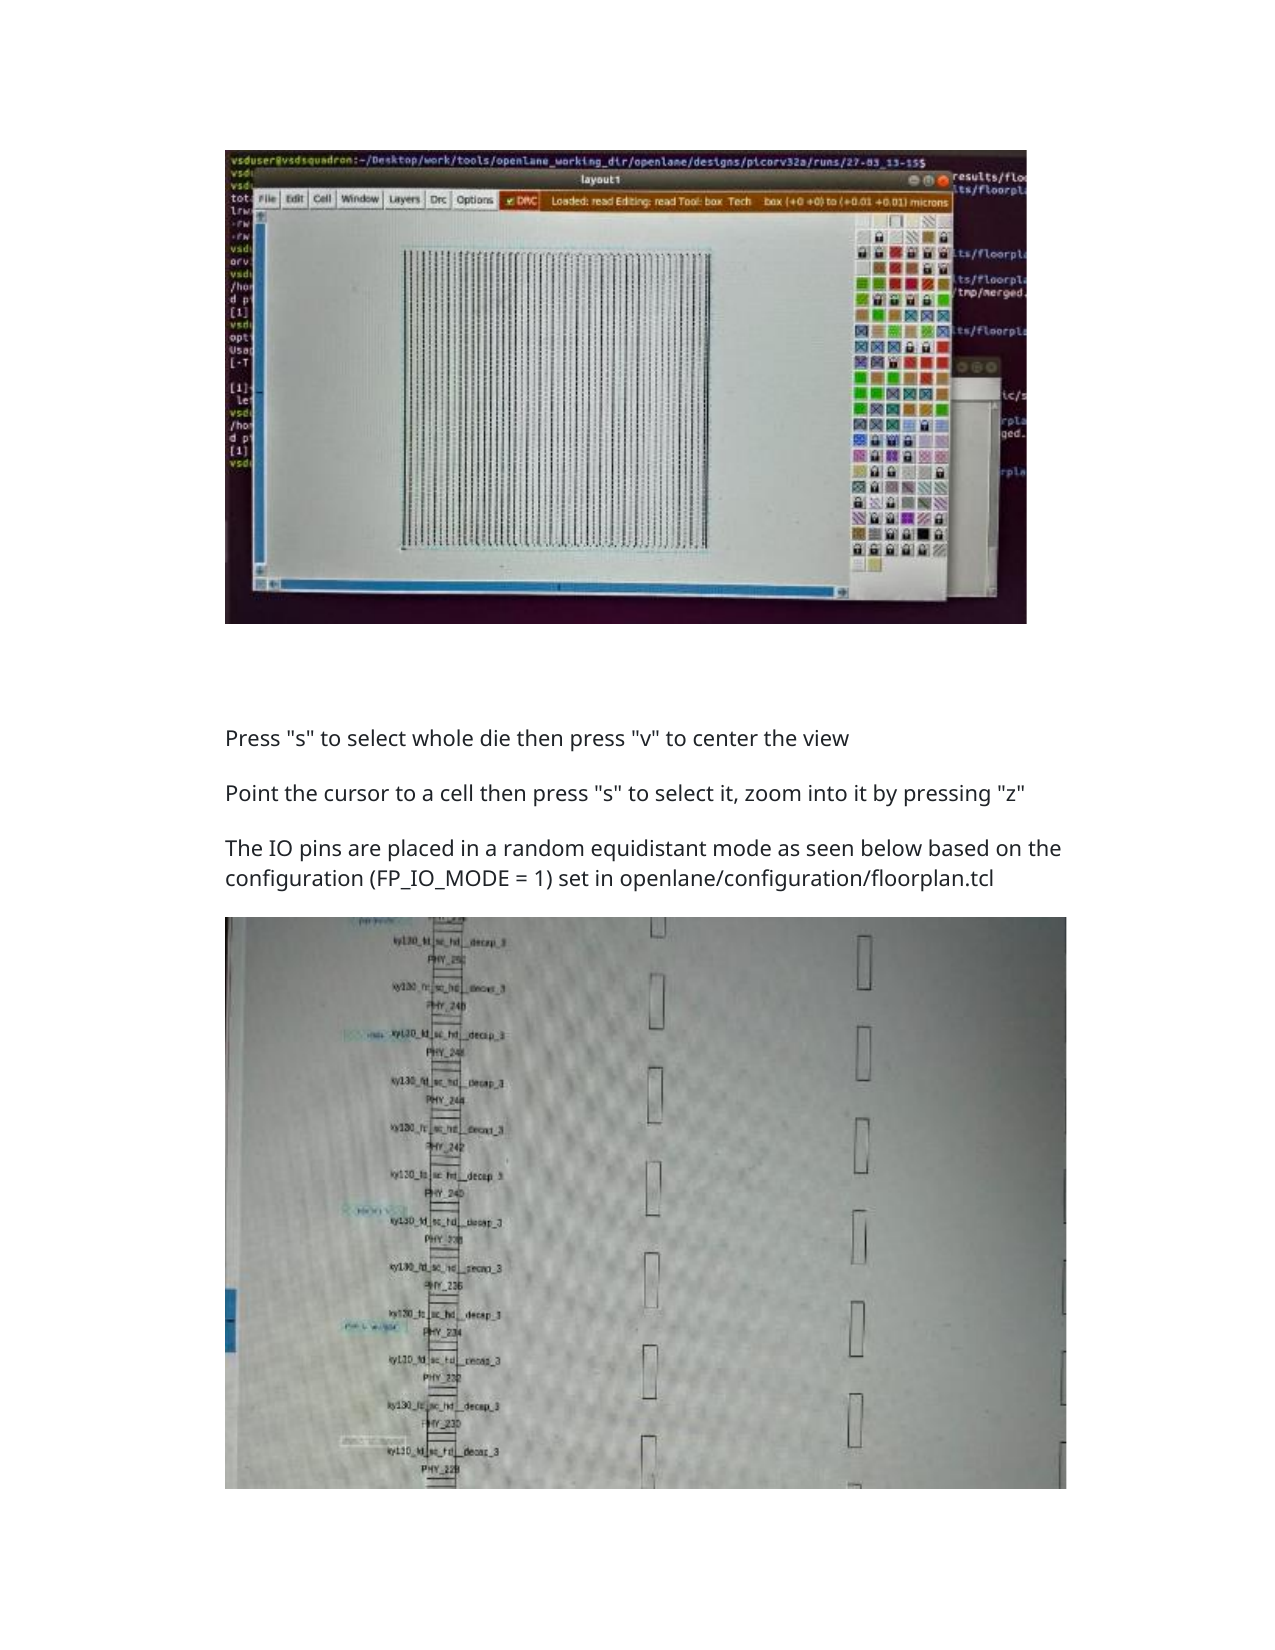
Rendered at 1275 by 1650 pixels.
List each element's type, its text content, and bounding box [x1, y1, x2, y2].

picture [225, 917, 1067, 1489]
picture [225, 150, 1027, 624]
text Point the cursor to a cell then press "s" to select it, zoom into it by pressing "z" [225, 778, 1125, 808]
text The IO pins are placed in a random equidistant mode as seen below based on the configuration (FP_IO_MODE = 1) set in openlane/configuration/floorplan.tcl [225, 833, 1125, 892]
text Press "s" to select whole die then press "v" to center the view [225, 723, 1125, 753]
